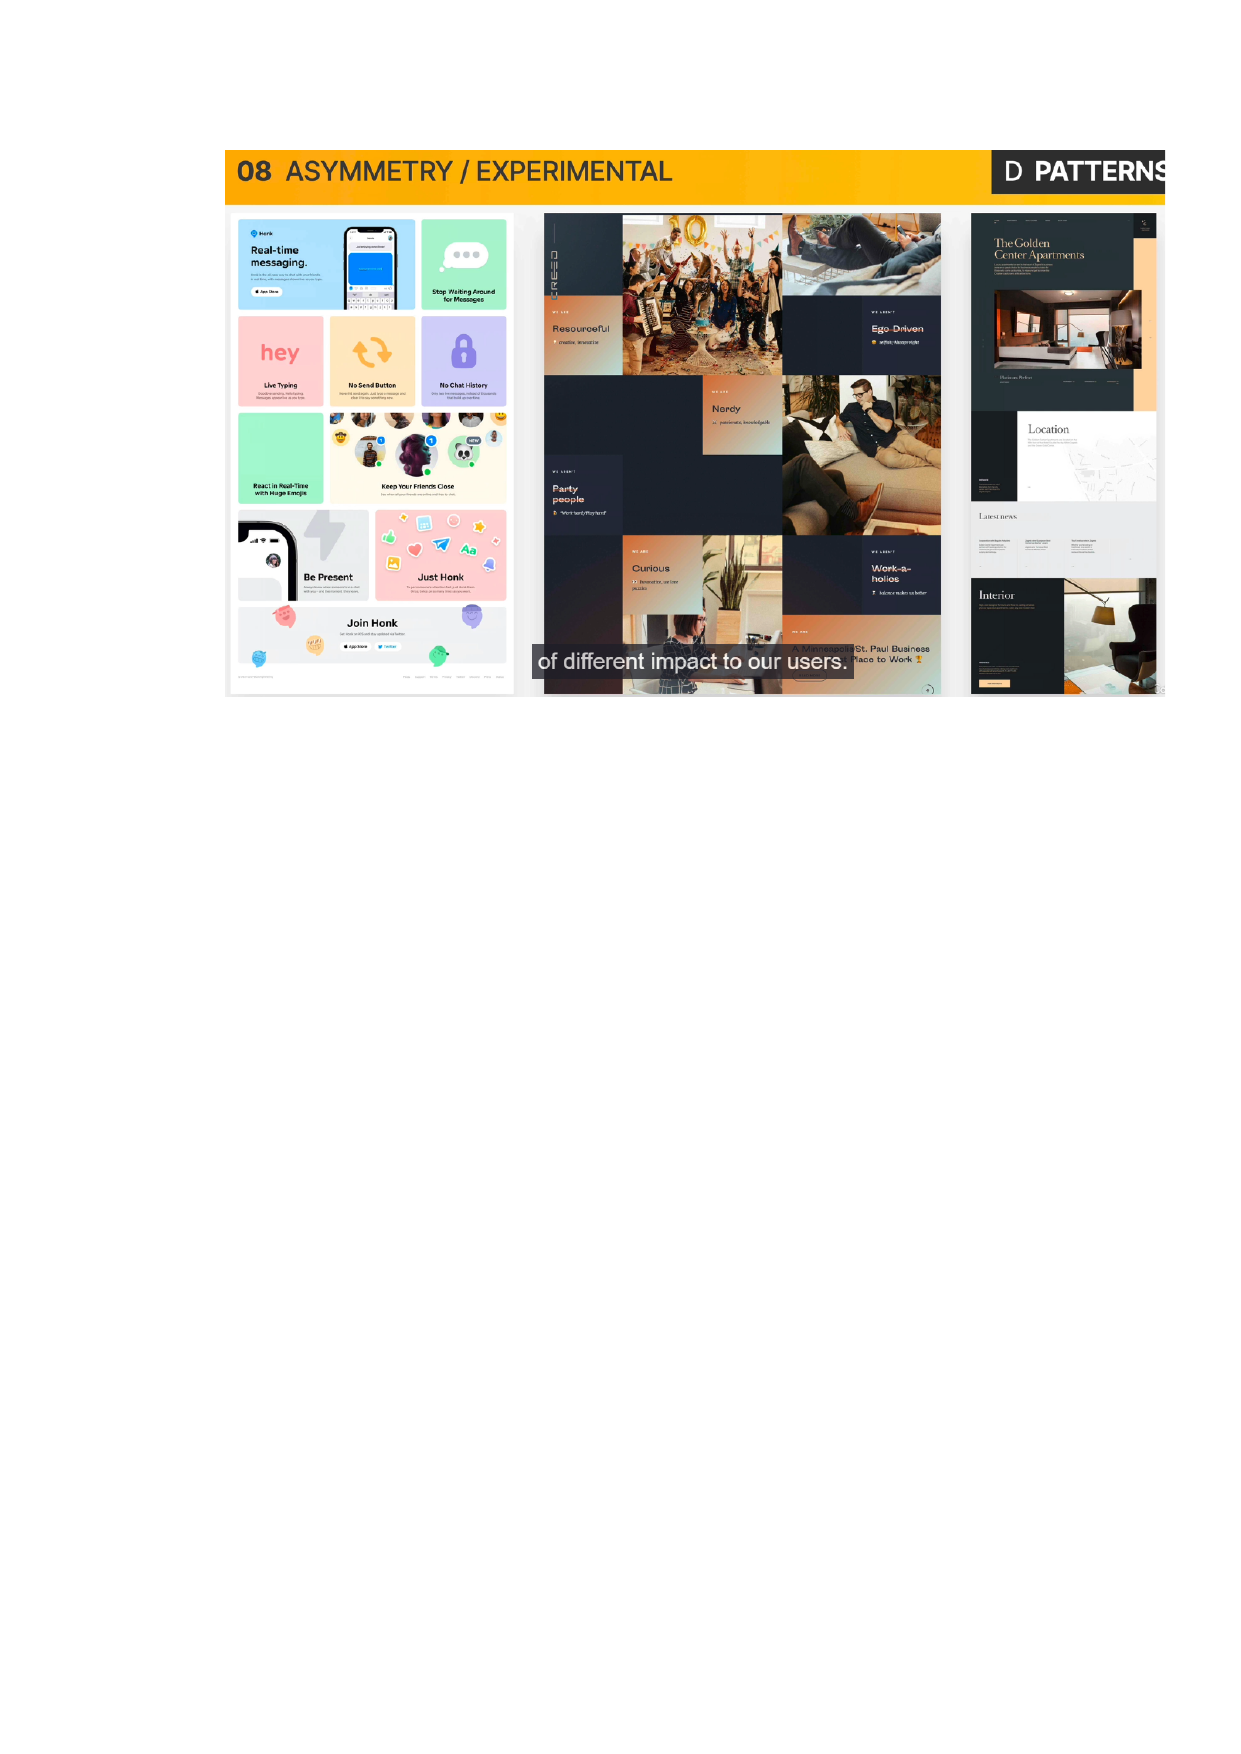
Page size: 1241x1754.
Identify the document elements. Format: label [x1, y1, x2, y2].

picture [225, 150, 1166, 697]
